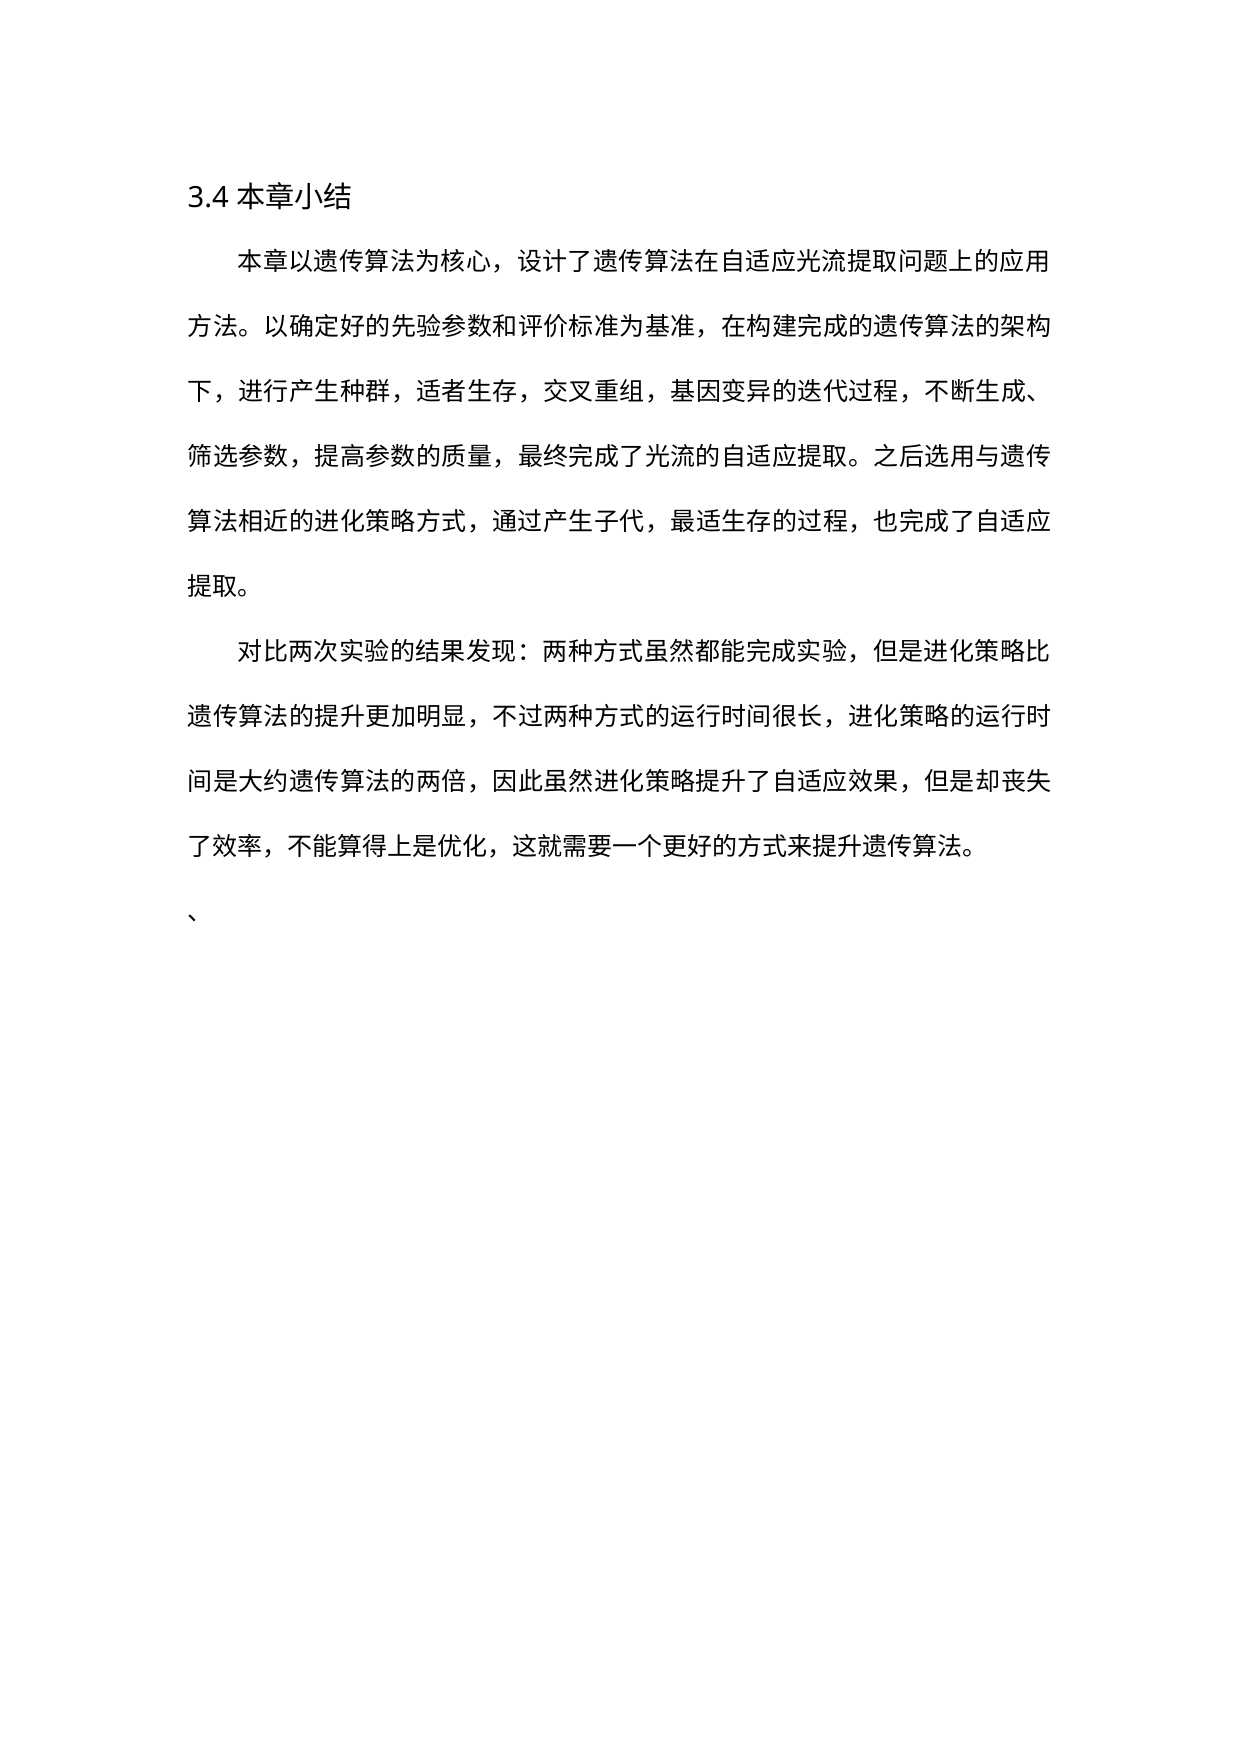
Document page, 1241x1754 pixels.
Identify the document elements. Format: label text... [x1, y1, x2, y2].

text 本章以遗传算法为核心，设计了遗传算法在自适应光流提取问题上的应用方法。以确定好的先验参数和评价标准为基准，在构建完成的遗传算法的架构下，进行产生种群，适者生存，交叉重组，基因变异的迭代过程，不断生成、筛选参数，提高参数的质量，最终完成了光流的自适应提取。之后选用与遗传算法相近的进化策略方式，通过产生子代，最适生存的过程，也完成了自适应提取。 [187, 227, 1053, 617]
text 、 [187, 877, 1053, 942]
text 3.4 本章小结 [187, 162, 1053, 227]
text 对比两次实验的结果发现：两种方式虽然都能完成实验，但是进化策略比遗传算法的提升更加明显，不过两种方式的运行时间很长，进化策略的运行时间是大约遗传算法的两倍，因此虽然进化策略提升了自适应效果，但是却丧失了效率，不能算得上是优化，这就需要一个更好的方式来提升遗传算法。 [187, 617, 1053, 877]
